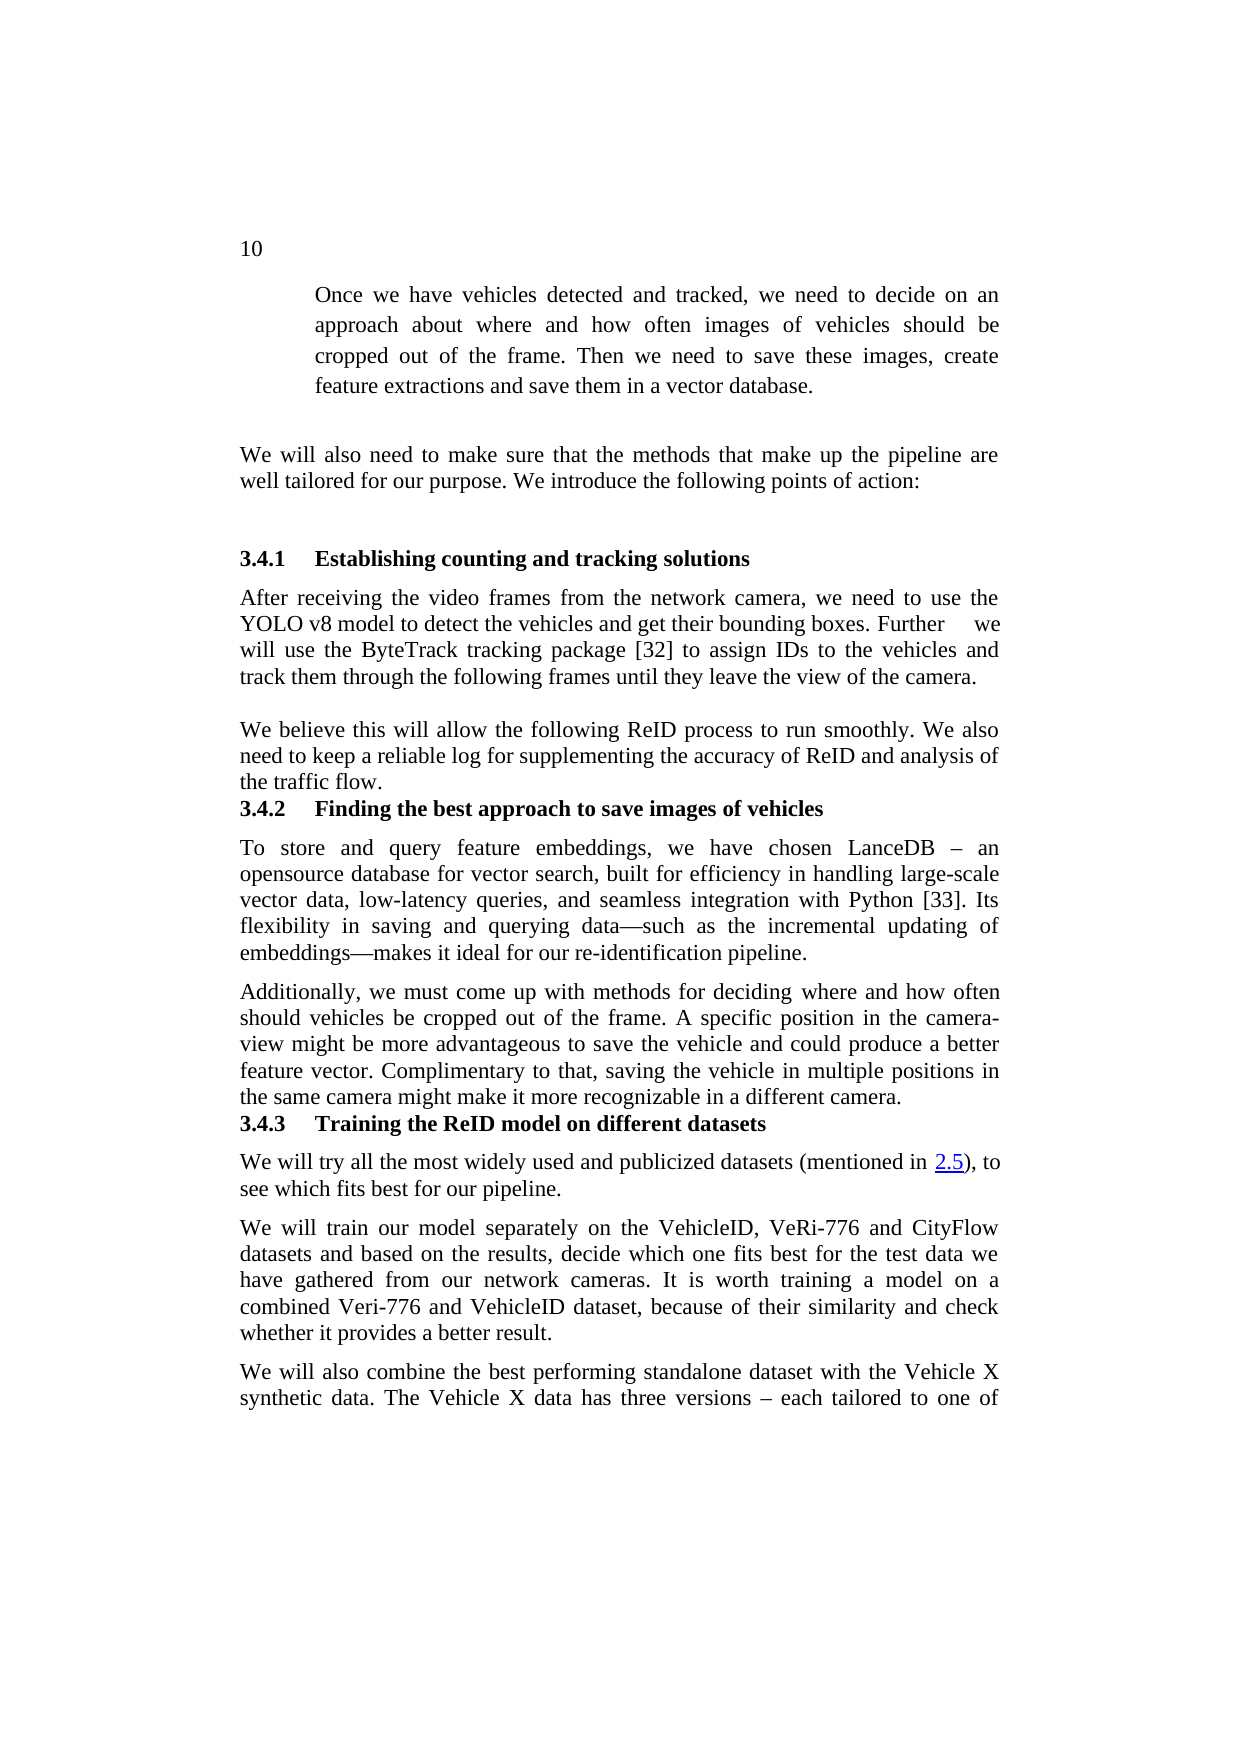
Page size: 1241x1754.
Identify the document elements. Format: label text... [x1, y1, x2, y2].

text We will train our model separately on the VehicleID, VeRi-776 and CityFlow datasets and based on the results, decide which one fits best for the test data we have gathered from our network cameras. It is worth training a model on a combined Veri-776 and VehicleID dataset, because of their similarity and check whether it provides a better result. [239, 1214, 1001, 1345]
list Once we have vehicles detected and tracked, we need to decide on an approach about where and how often images of vehicles should be cropped out of the frame. Then we need to save these images, create feature extractions and save them in a vector database. [314, 281, 1001, 398]
subtitle Finding the best approach to save images of vehicles [239, 795, 1001, 821]
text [239, 1358, 1001, 1411]
subtitle Establishing counting and tracking solutions [239, 545, 1001, 571]
text We will also need to make sure that the methods that make up the pipeline are well tailored for our purpose. We introduce the following points of action: [239, 441, 1001, 494]
subtitle Training the ReID model on different datasets [239, 1109, 1001, 1136]
text After receiving the video frames from the network camera, we need to use the YOLO v8 model to detect the vehicles and get their bounding boxes. Further we will use the ByteTrack tracking package [32] to assign IDs to the vehicles and track them through the following frames until they leave the view of the camera. [239, 584, 1001, 689]
text To store and query feature embeddings, we have chosen LanceDB – an opensource database for vector search, built for efficiency in handling large-scale vector data, low-latency queries, and seamless integration with Python [33]. Its flexibility in saving and querying data—such as the incremental updating of embeddings—makes it ideal for our re-identification pipeline. [239, 833, 1001, 965]
text We will try all the most widely used and publicized datasets (mentioned in 2.5), to see which fits best for our pipeline. [239, 1148, 1001, 1201]
text Additionally, we must come up with methods for deciding where and how often should vehicles be cropped out of the frame. A specific position in the camera-view might be more advantageous to save the vehicle and could produce a better feature vector. Complimentary to that, saving the vehicle in multiple positions in the same camera might make it more recognizable in a different camera. [239, 978, 1001, 1109]
text We believe this will allow the following ReID process to run smoothly. We also need to keep a reliable log for supplementing the accuracy of ReID and analysis of the traffic flow. [239, 716, 1001, 795]
